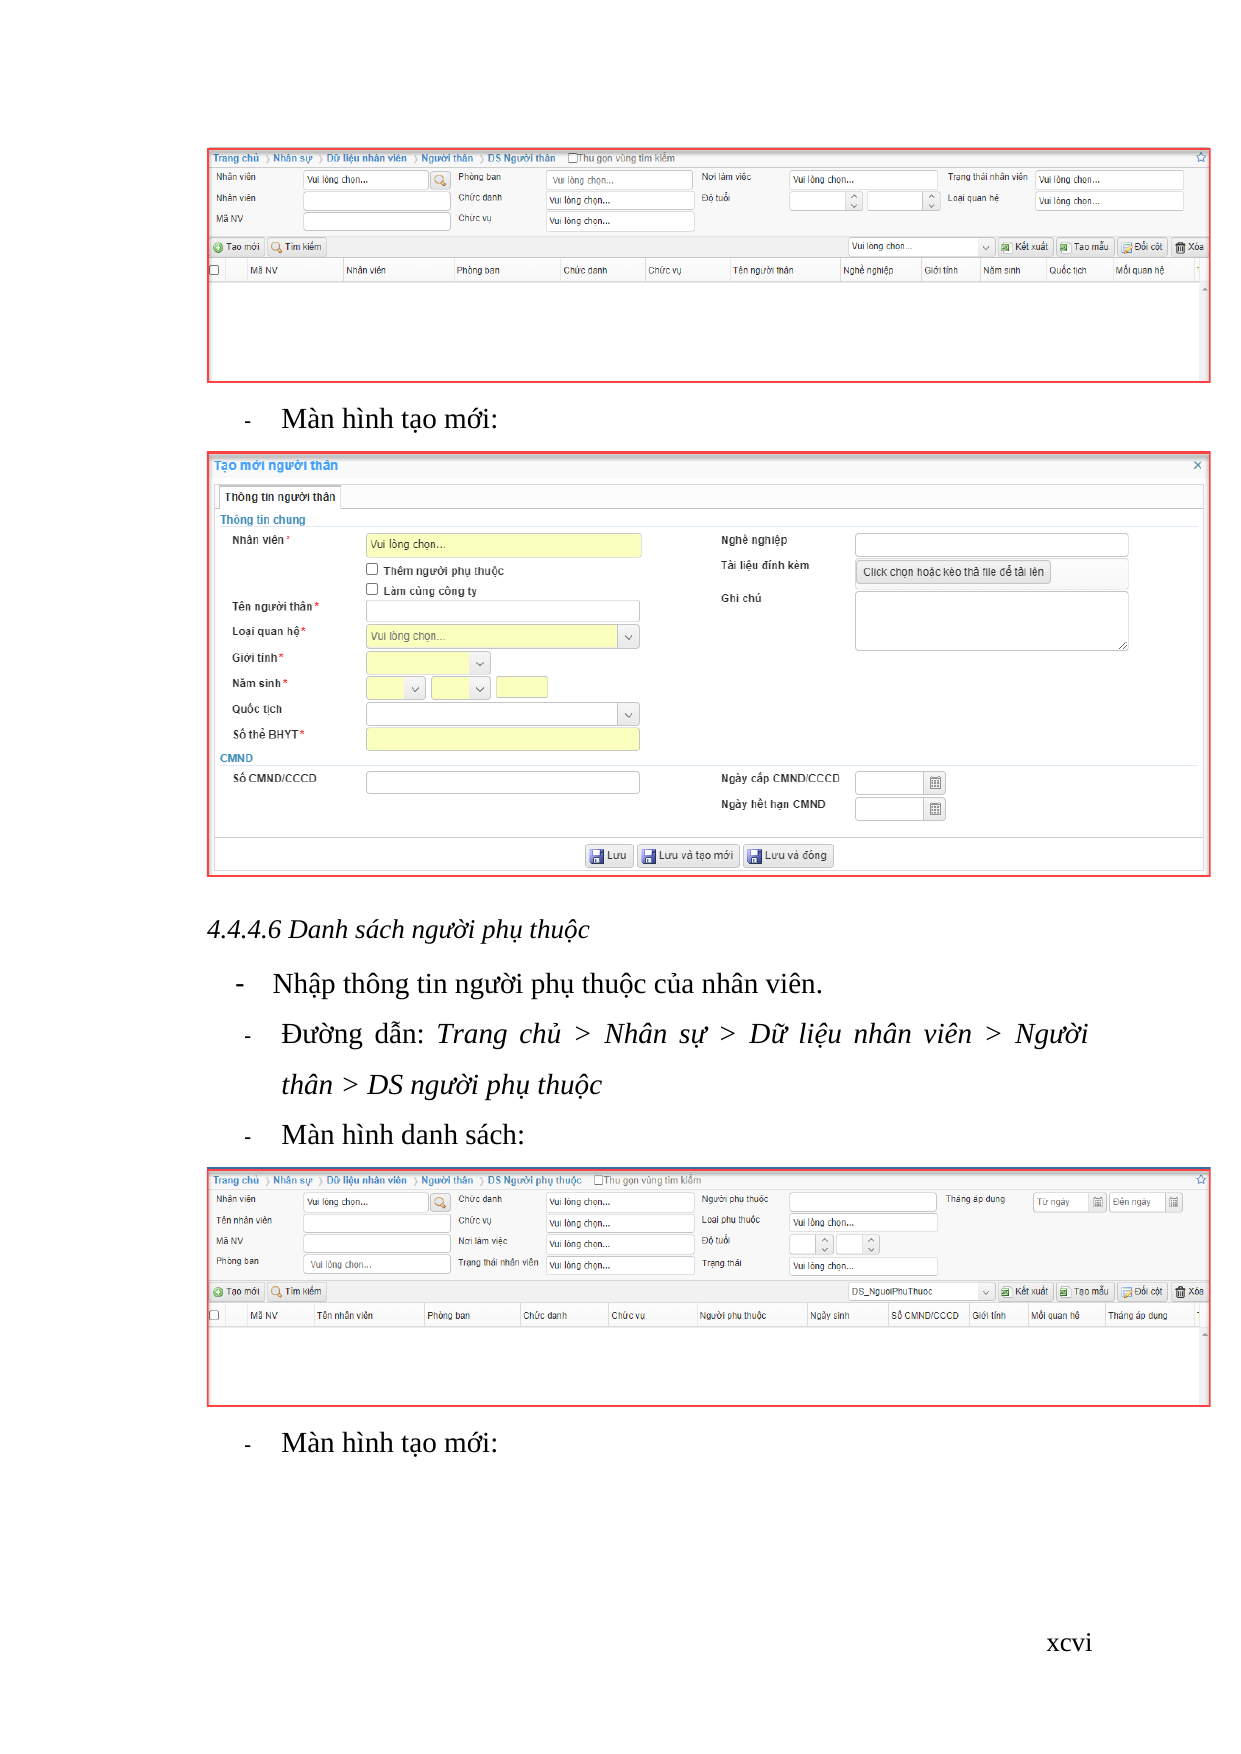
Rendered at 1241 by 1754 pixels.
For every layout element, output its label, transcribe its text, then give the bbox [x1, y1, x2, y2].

list Đường dẫn: Trang chủ > Nhân sự > Dữ liệu nhân viên > Người thân > DS người phụ thuộc [244, 1016, 1092, 1100]
subtitle 4.4.4.6 Danh sách người phụ thuộc [207, 913, 1092, 944]
list Màn hình danh sách: [244, 1117, 1092, 1151]
list Màn hình tạo mới: [244, 401, 1092, 435]
picture [206, 1167, 1211, 1407]
list Màn hình tạo mới: [244, 1425, 1092, 1458]
list Nhập thông tin người phụ thuộc của nhân viên. [235, 966, 1092, 1000]
picture [206, 451, 1211, 877]
picture [206, 147, 1211, 383]
